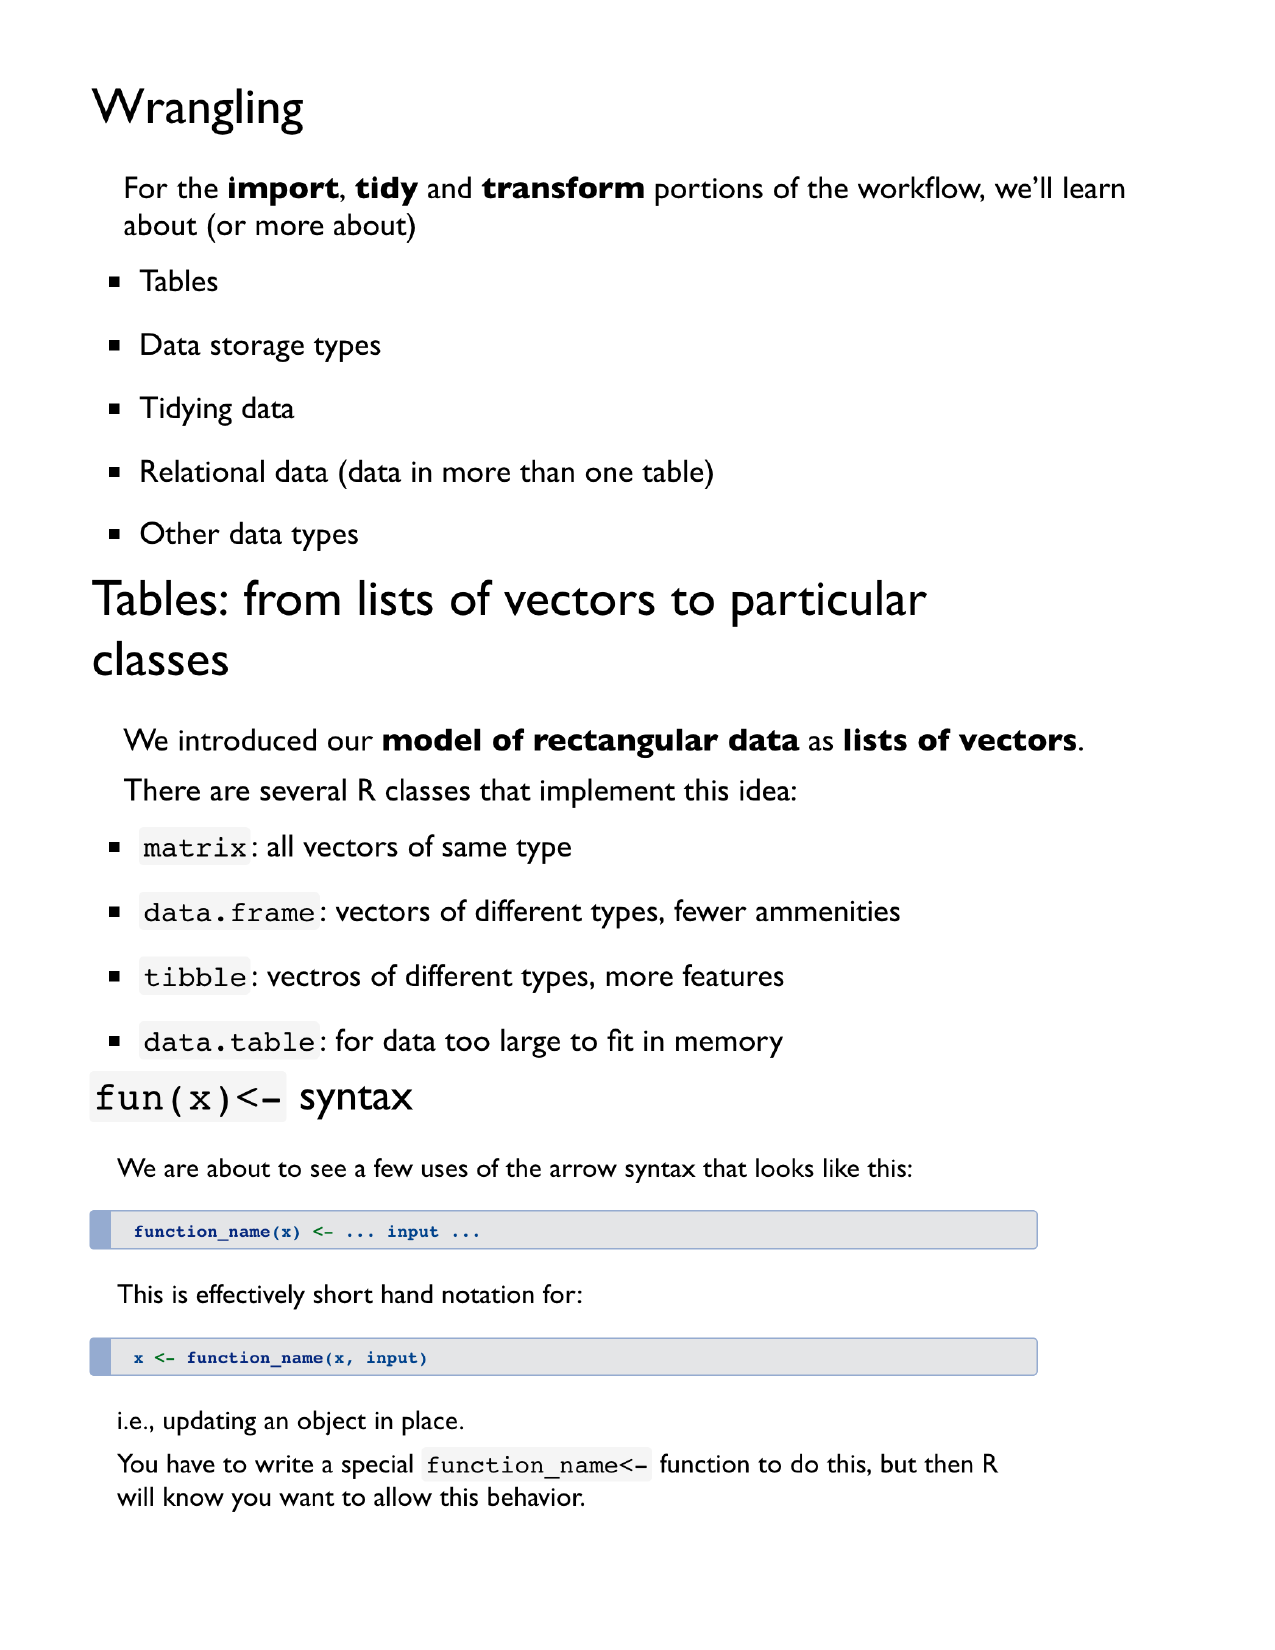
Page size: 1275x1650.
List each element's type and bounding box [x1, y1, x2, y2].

picture [75, 75, 1200, 1522]
